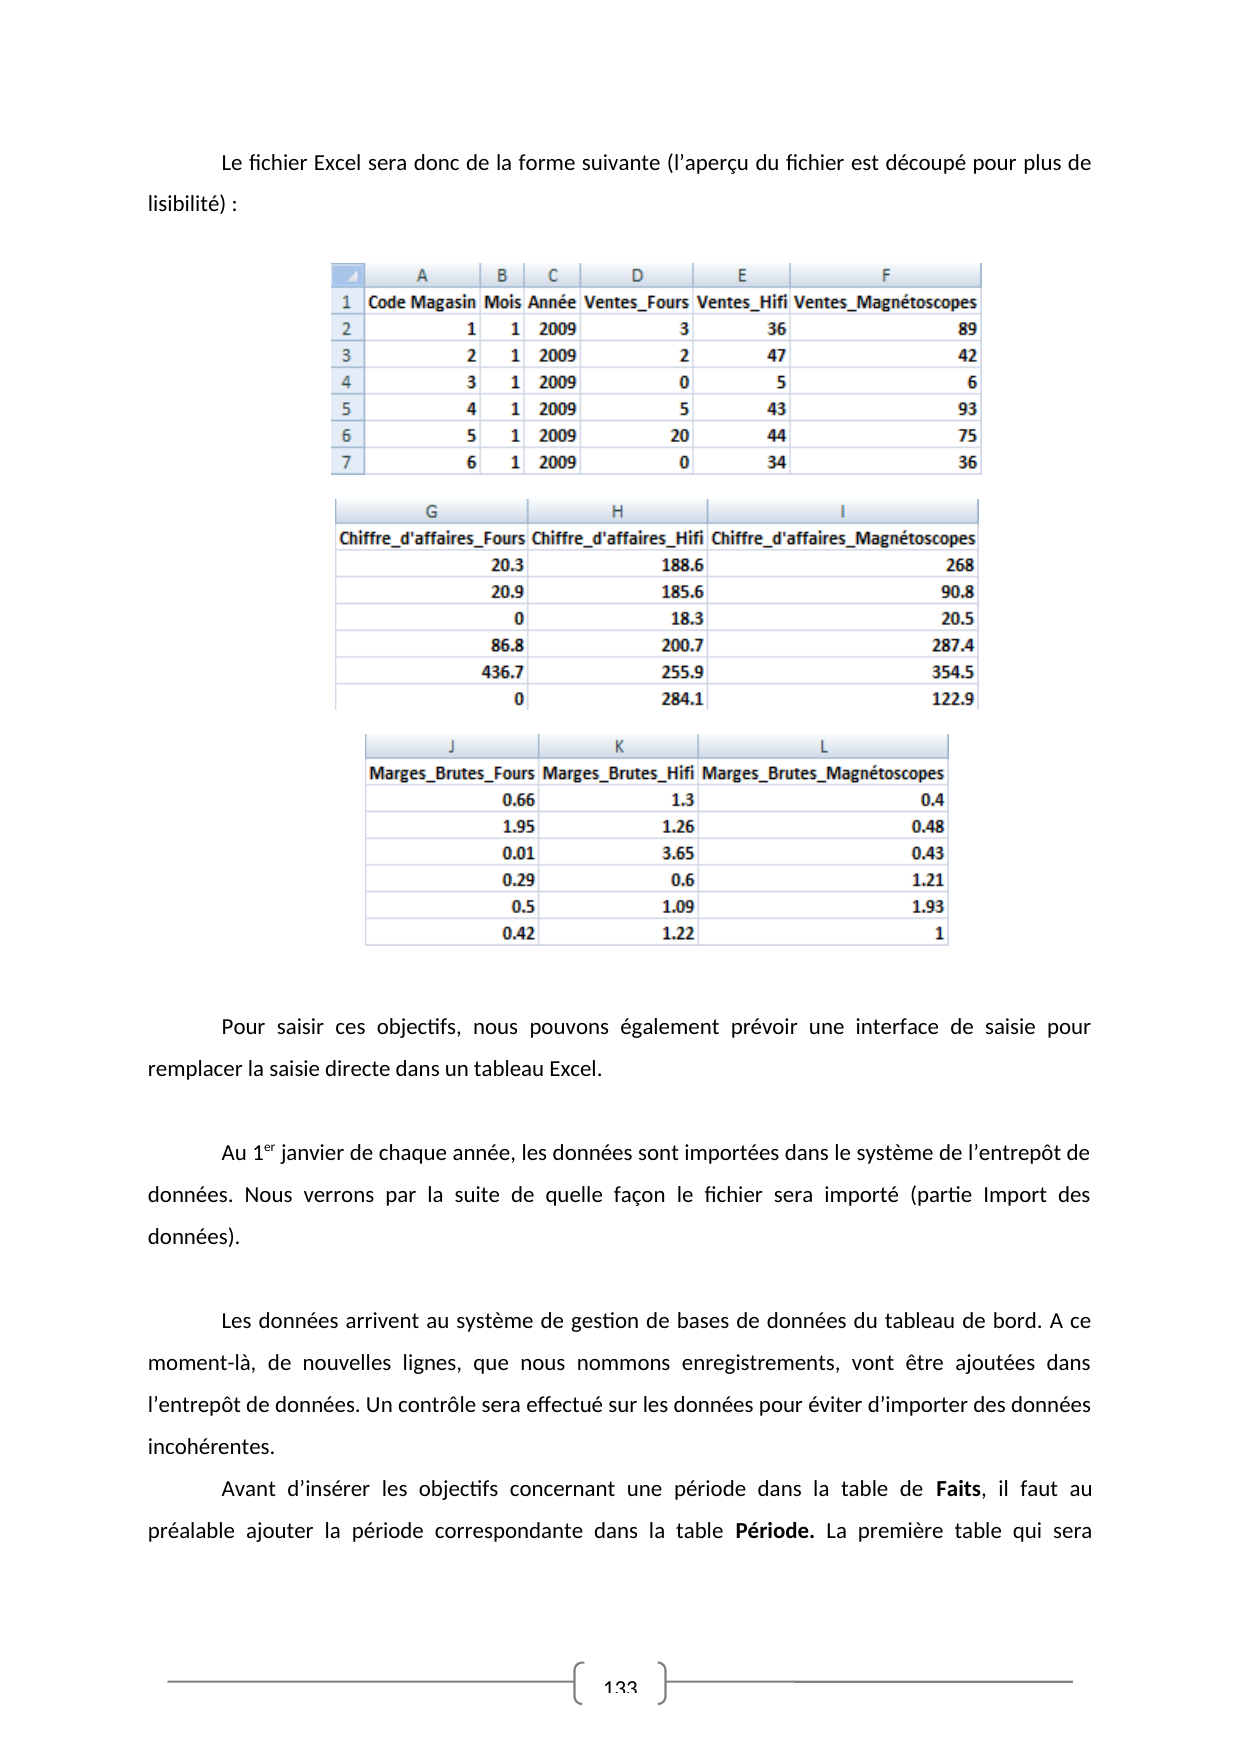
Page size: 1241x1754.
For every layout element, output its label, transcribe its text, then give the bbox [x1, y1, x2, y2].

text Au 1er janvier de chaque année, les données sont importées dans le système de l’entrepôt de données. Nous verrons par la suite de quelle façon le fichier sera importé (partie Import des données). [148, 1138, 1093, 1250]
text Les données arrivent au système de gestion de bases de données du tableau de bord. A ce moment-là, de nouvelles lignes, que nous nommons enregistrements, vont être ajoutées dans l’entrepôt de données. Un contrôle sera effectué sur les données pour éviter d’importer des données incohérentes. [148, 1306, 1093, 1460]
text Le fichier Excel sera donc de la forme suivante (l’aperçu du fichier est découpé pour plus de lisibilité) : [148, 148, 1093, 218]
text Pour saisir ces objectifs, nous pouvons également prévoir une interface de saisie pour remplacer la saisie directe dans un tableau Excel. [148, 1012, 1093, 1082]
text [148, 1474, 1093, 1544]
picture [335, 499, 979, 710]
picture [331, 263, 982, 475]
picture [365, 734, 949, 946]
